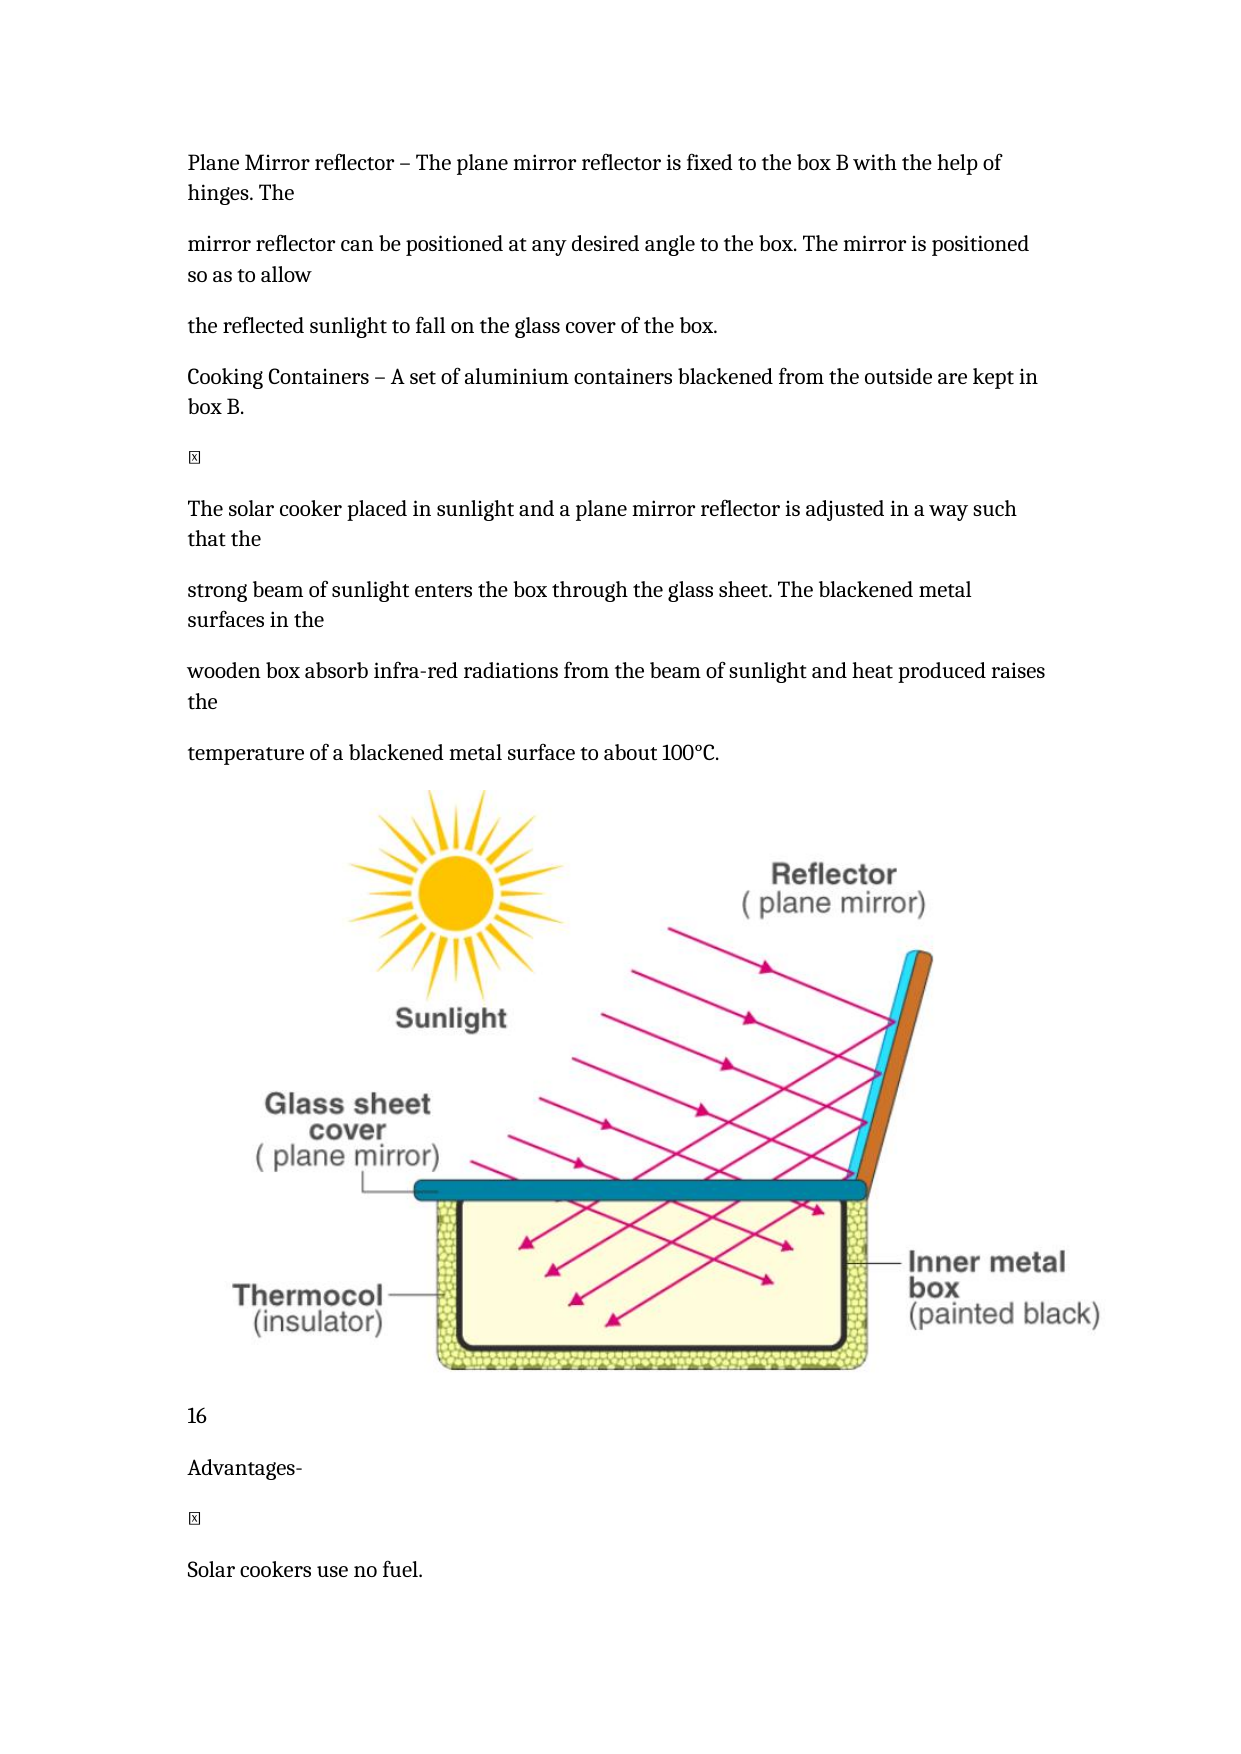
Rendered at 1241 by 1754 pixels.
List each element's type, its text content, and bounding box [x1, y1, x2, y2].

text wooden box absorb infra-red radiations from the beam of sunlight and heat produced raises the [187, 658, 1053, 715]
picture [206, 790, 1107, 1379]
text Plane Mirror reflector – The plane mirror reflector is fixed to the box B with the help of hinges. The [187, 150, 1053, 207]
text Cooking Containers – A set of aluminium containers blackened from the outside are kept in box B. [187, 363, 1053, 420]
text mirror reflector can be positioned at any desired angle to the box. The mirror is positioned so as to allow [187, 231, 1053, 288]
text strong beam of sunlight enters the box through the glass sheet. The blackened metal surfaces in the [187, 577, 1053, 634]
text  [187, 1505, 1053, 1532]
text Solar cookers use no fuel. [187, 1556, 1053, 1583]
text the reflected sunlight to fall on the glass cover of the box. [187, 312, 1053, 339]
text temperature of a blackened metal surface to about 100°C. [187, 739, 1053, 766]
text 16 [187, 1403, 1053, 1429]
text Advantages- [187, 1454, 1053, 1481]
text The solar cooker placed in sunlight and a plane mirror reflector is adjusted in a way such that the [187, 496, 1053, 552]
text  [187, 445, 1053, 471]
